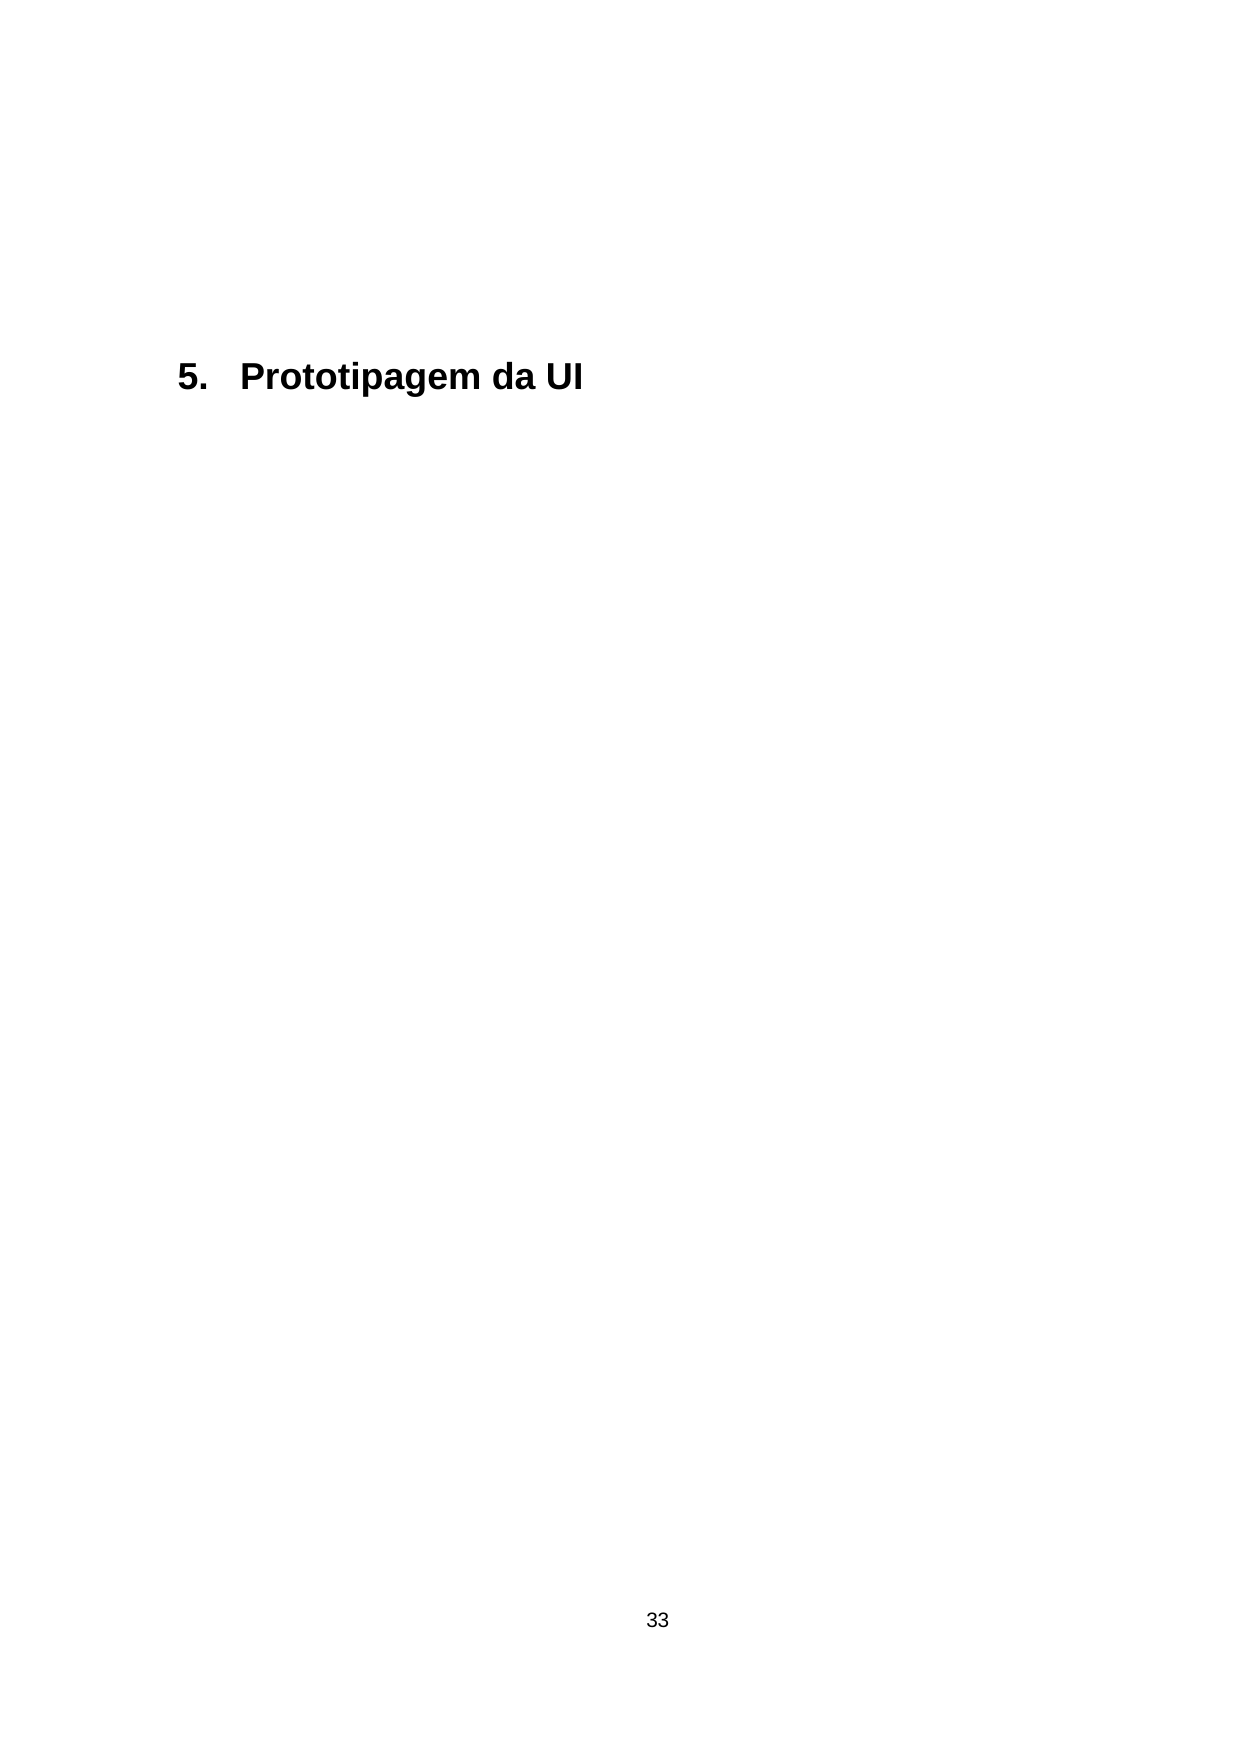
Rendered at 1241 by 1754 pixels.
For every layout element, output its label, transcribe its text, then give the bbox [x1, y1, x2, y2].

text Prototipagem da UI [177, 354, 1063, 398]
